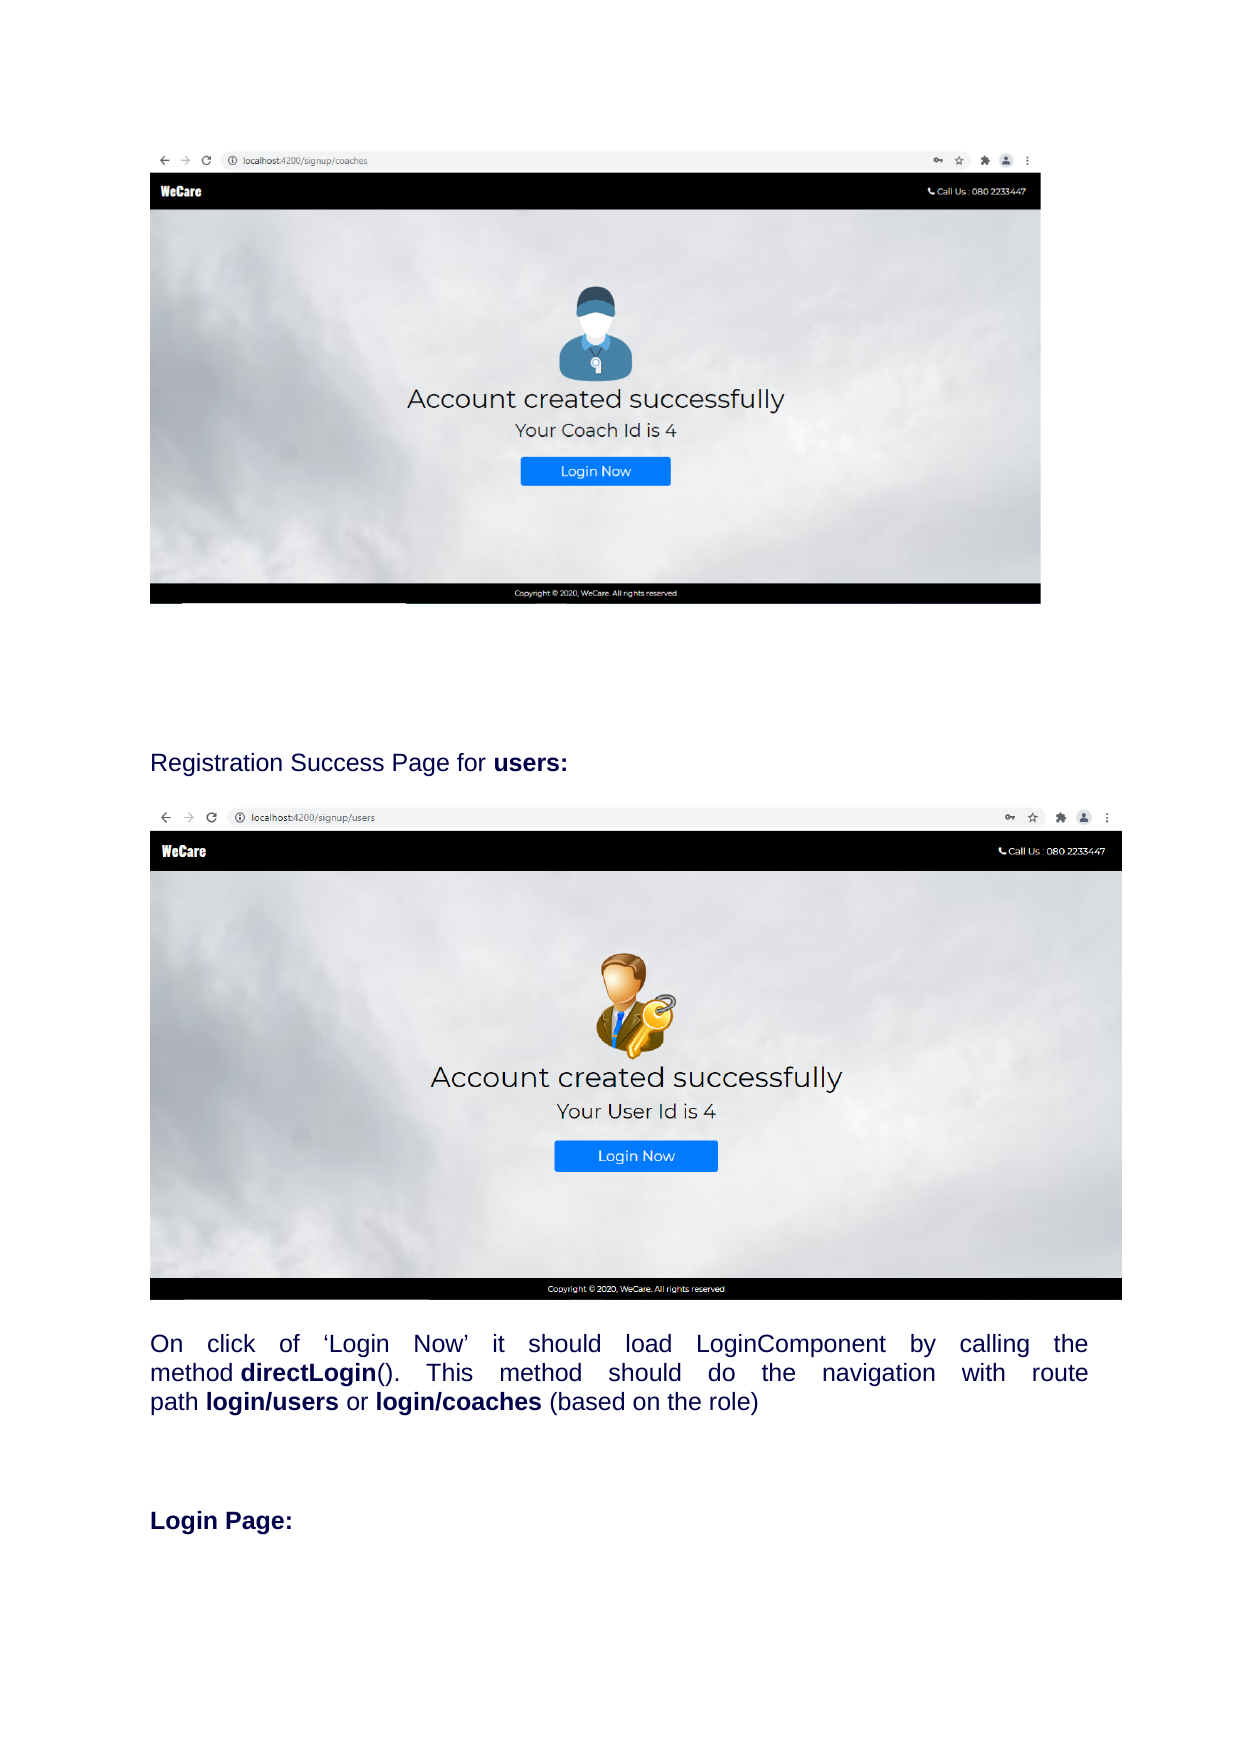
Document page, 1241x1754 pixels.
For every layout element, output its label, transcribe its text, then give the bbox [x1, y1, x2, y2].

text Login Page: [150, 1506, 1090, 1534]
text Registration Success Page for users: [150, 748, 1090, 777]
picture [150, 806, 1122, 1300]
picture [150, 150, 1041, 604]
text On click of ‘Login Now’ it should load LoginComponent by calling the method directLogin(). This method should do the navigation with route path login/users or login/coaches (based on the role) [150, 1329, 1090, 1415]
